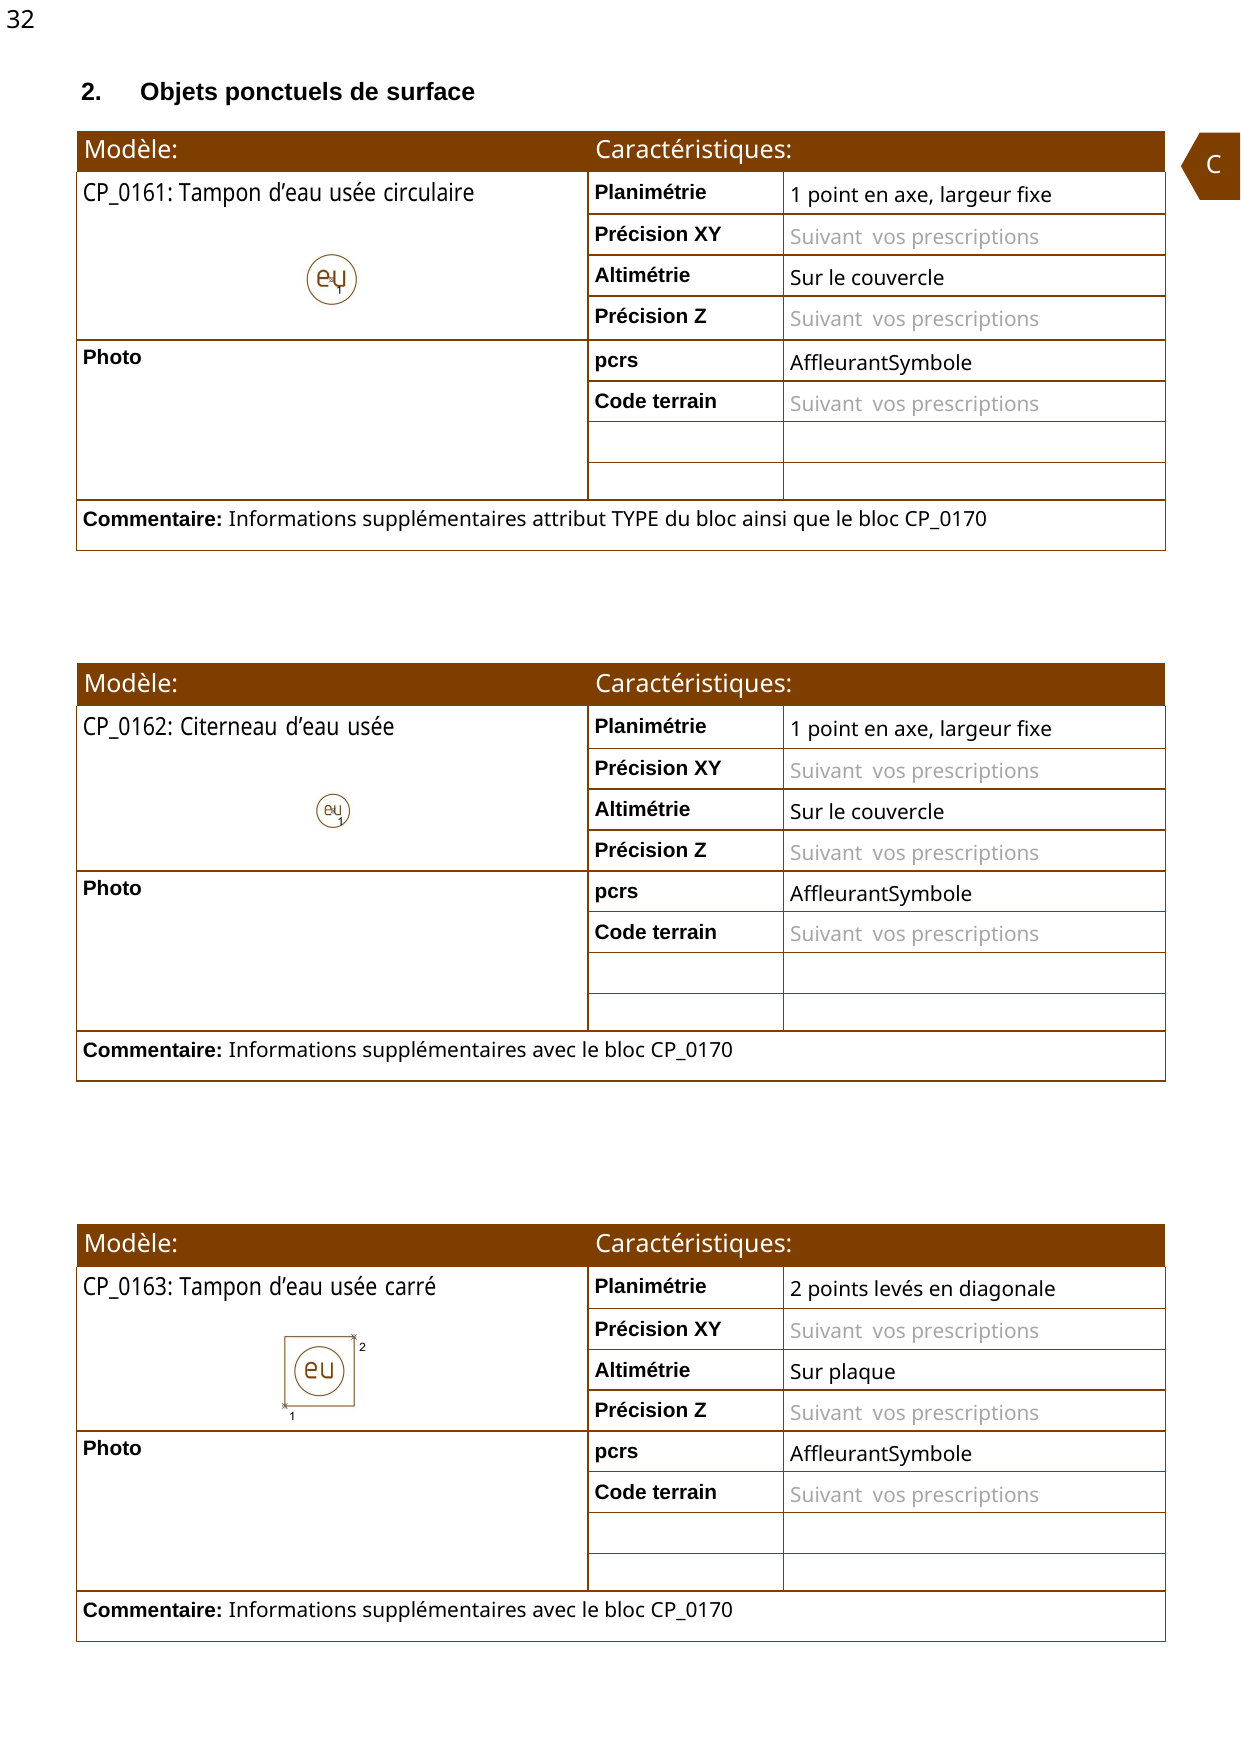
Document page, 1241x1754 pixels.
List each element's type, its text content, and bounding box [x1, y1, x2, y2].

table_cell [589, 1513, 783, 1552]
table_cell Photo [77, 1432, 587, 1590]
table_cell pcrs [589, 1432, 783, 1471]
table_cell Altimétrie [589, 1350, 783, 1389]
table_cell Précision XY [589, 749, 783, 788]
table_cell Précision Z [589, 831, 783, 870]
table_cell Sur plaque [784, 1350, 1165, 1389]
table_cell Commentaire: Informations supplémentaires avec le bloc CP_0170 [77, 1592, 1165, 1641]
table_cell Suivant vos prescriptions [784, 297, 1165, 339]
table_cell pcrs [589, 341, 783, 380]
table_cell Suivant vos prescriptions [784, 749, 1165, 788]
table_cell CP_0161: Tampon d’eau usée circulaire [77, 172, 587, 339]
table_cell AffleurantSymbole [784, 1432, 1165, 1471]
table_cell Altimétrie [589, 256, 783, 295]
table_cell Code terrain [589, 1472, 783, 1512]
table_cell Précision Z [589, 1391, 783, 1430]
table_cell Photo [77, 341, 587, 499]
table_cell Suivant vos prescriptions [784, 831, 1165, 870]
table_cell [784, 1554, 1165, 1590]
table_cell [784, 422, 1165, 462]
table_cell 2 points levés en diagonale [784, 1267, 1165, 1308]
table_cell Sur le couvercle [784, 790, 1165, 829]
table_cell 1 point en axe, largeur fixe [784, 172, 1165, 213]
table_cell Planimétrie [589, 1267, 783, 1308]
table_cell [784, 1513, 1165, 1552]
table_cell [589, 422, 783, 462]
table_header Modèle: [77, 1224, 588, 1267]
picture [313, 790, 357, 832]
table_cell Suivant vos prescriptions [784, 215, 1165, 254]
table_cell [784, 463, 1165, 499]
table_cell Commentaire: Informations supplémentaires avec le bloc CP_0170 [77, 1032, 1165, 1080]
table_cell 1 point en axe, largeur fixe [784, 706, 1165, 747]
table_cell [589, 463, 783, 499]
picture [300, 253, 364, 310]
table_cell [589, 994, 783, 1030]
table_cell [784, 953, 1165, 992]
table_cell Précision XY [589, 215, 783, 254]
list Objets ponctuels de surface [81, 77, 1240, 106]
table_cell Photo [77, 872, 587, 1030]
table_cell Sur le couvercle [784, 256, 1165, 295]
table_cell AffleurantSymbole [784, 341, 1165, 380]
table_cell [784, 994, 1165, 1030]
table_cell [589, 1554, 783, 1590]
table_header Caractéristiques: [588, 1224, 1165, 1267]
table_cell Suivant vos prescriptions [784, 382, 1165, 421]
table_cell CP_0162: Citerneau d’eau usée [77, 706, 587, 870]
table_cell Suivant vos prescriptions [784, 1391, 1165, 1430]
table_cell Code terrain [589, 912, 783, 952]
table_cell Planimétrie [589, 706, 783, 747]
table_cell AffleurantSymbole [784, 872, 1165, 911]
table_cell Commentaire: Informations supplémentaires attribut TYPE du bloc ainsi que le bloc CP_0170 [77, 501, 1165, 550]
table_cell Suivant vos prescriptions [784, 1309, 1165, 1348]
table_header Modèle: [77, 131, 588, 172]
table_cell Altimétrie [589, 790, 783, 829]
table_header Caractéristiques: [588, 663, 1165, 706]
picture [280, 1330, 368, 1423]
table_header Modèle: [77, 663, 588, 706]
table_cell Planimétrie [589, 172, 783, 213]
table_cell Suivant vos prescriptions [784, 912, 1165, 952]
table_cell CP_0163: Tampon d’eau usée carré [77, 1267, 587, 1430]
table_cell [589, 953, 783, 992]
table_cell Code terrain [589, 382, 783, 421]
table_cell Précision XY [589, 1309, 783, 1348]
table_cell pcrs [589, 872, 783, 911]
table_cell Précision Z [589, 297, 783, 339]
table_header Caractéristiques: [588, 131, 1165, 172]
table_cell Suivant vos prescriptions [784, 1472, 1165, 1512]
